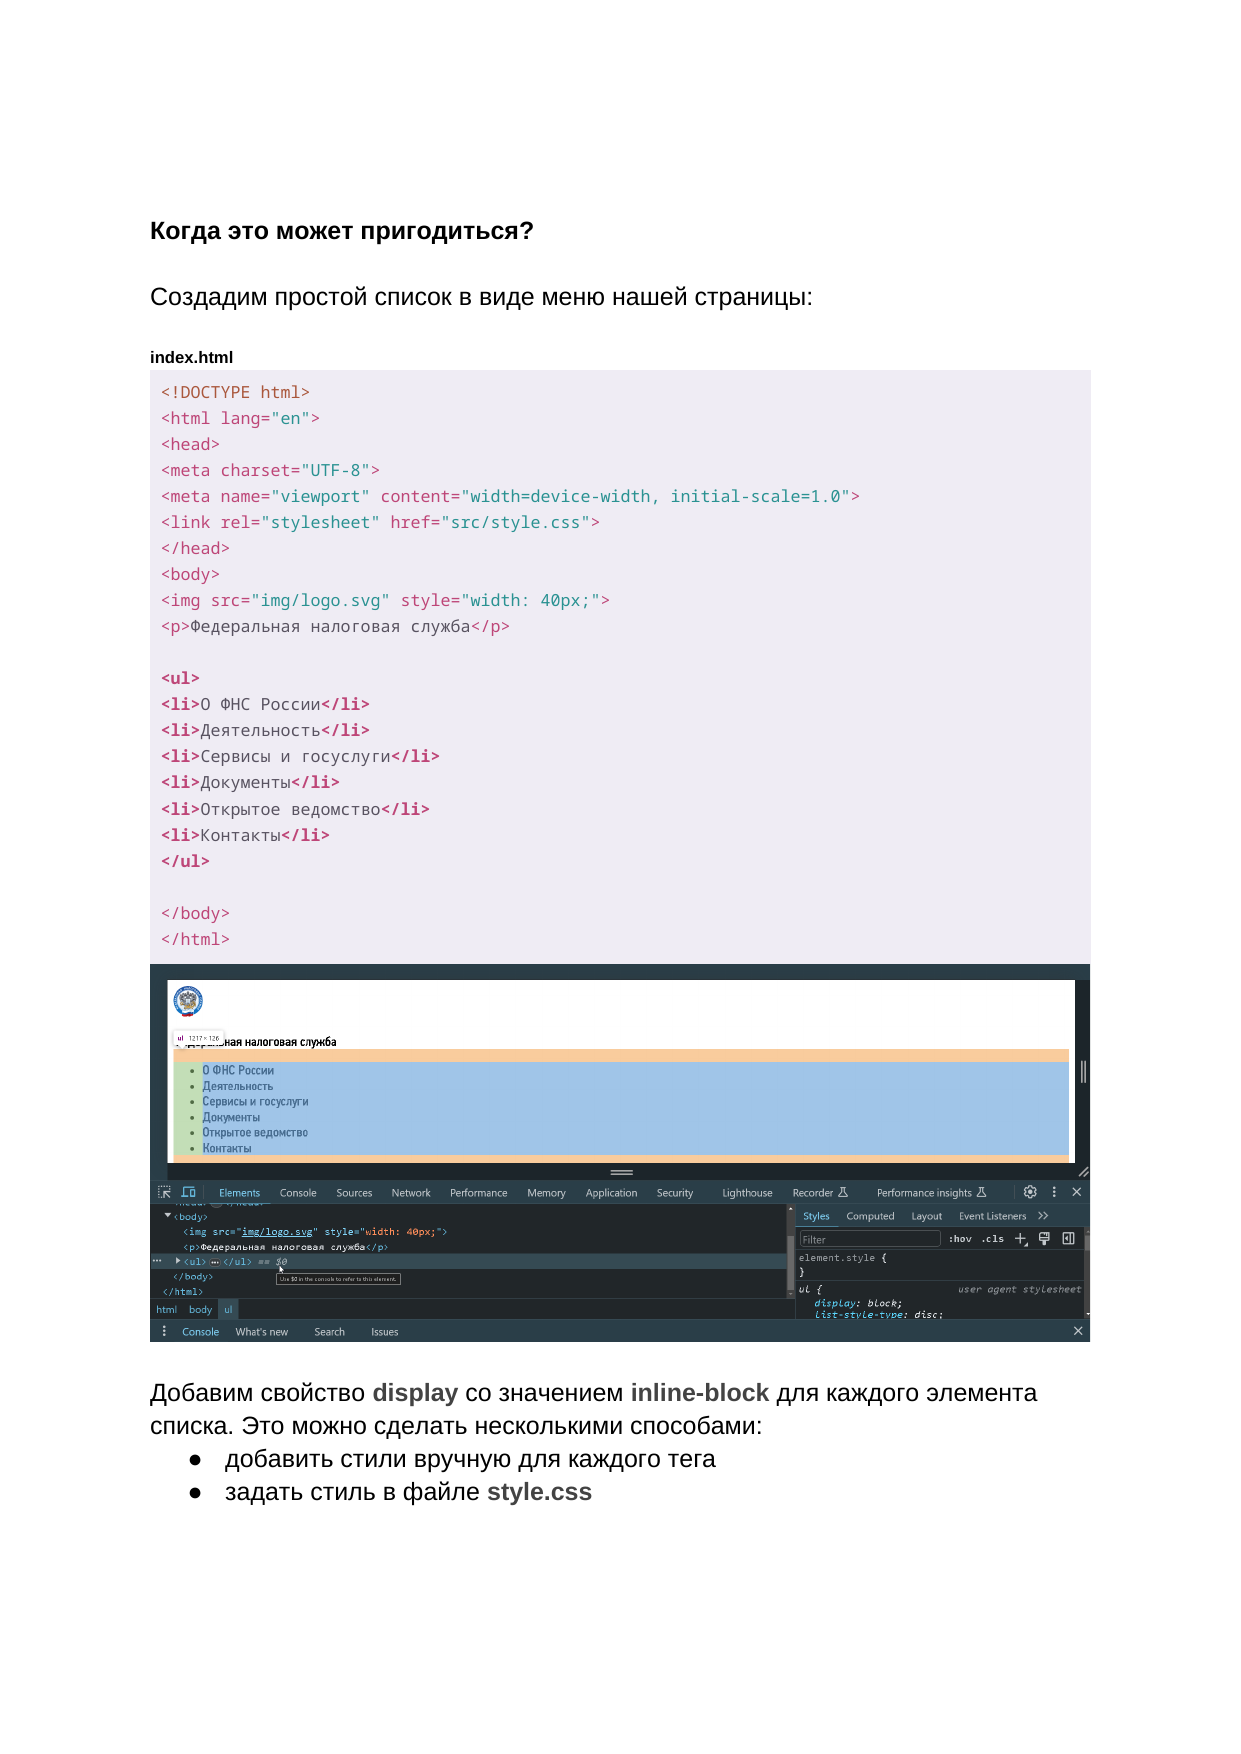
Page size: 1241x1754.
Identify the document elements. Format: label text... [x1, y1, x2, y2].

text index.html [150, 348, 1090, 367]
text Когда это может пригодиться? [150, 216, 1090, 245]
table_header <!DOCTYPE html> <html lang="en"> <head> <meta charset="UTF-8"> <meta name="viewport" content="width=device-width, initial-scale=1.0"> <link rel="stylesheet" href="src/style.css"> </head> <body> <img src="img/logo.svg" style="width: 40px;"> <p>Федеральная налоговая служба</p> <ul> <li>О ФНС России</li> <li>Деятельность</li> <li>Сервисы и госуслуги</li> <li>Документы</li> <li>Открытое ведомство</li> <li>Контакты</li> </ul> </body> </html> [150, 370, 1091, 964]
list задать стиль в файле style.css [187, 1477, 1090, 1506]
list добавить стили вручную для каждого тега [187, 1444, 1090, 1473]
text Создадим простой список в виде меню нашей страницы: [150, 282, 1090, 311]
text Добавим свойство display со значением inline-block для каждого элемента списка. Это можно сделать несколькими способами: [150, 1378, 1090, 1440]
picture [150, 964, 1091, 1342]
